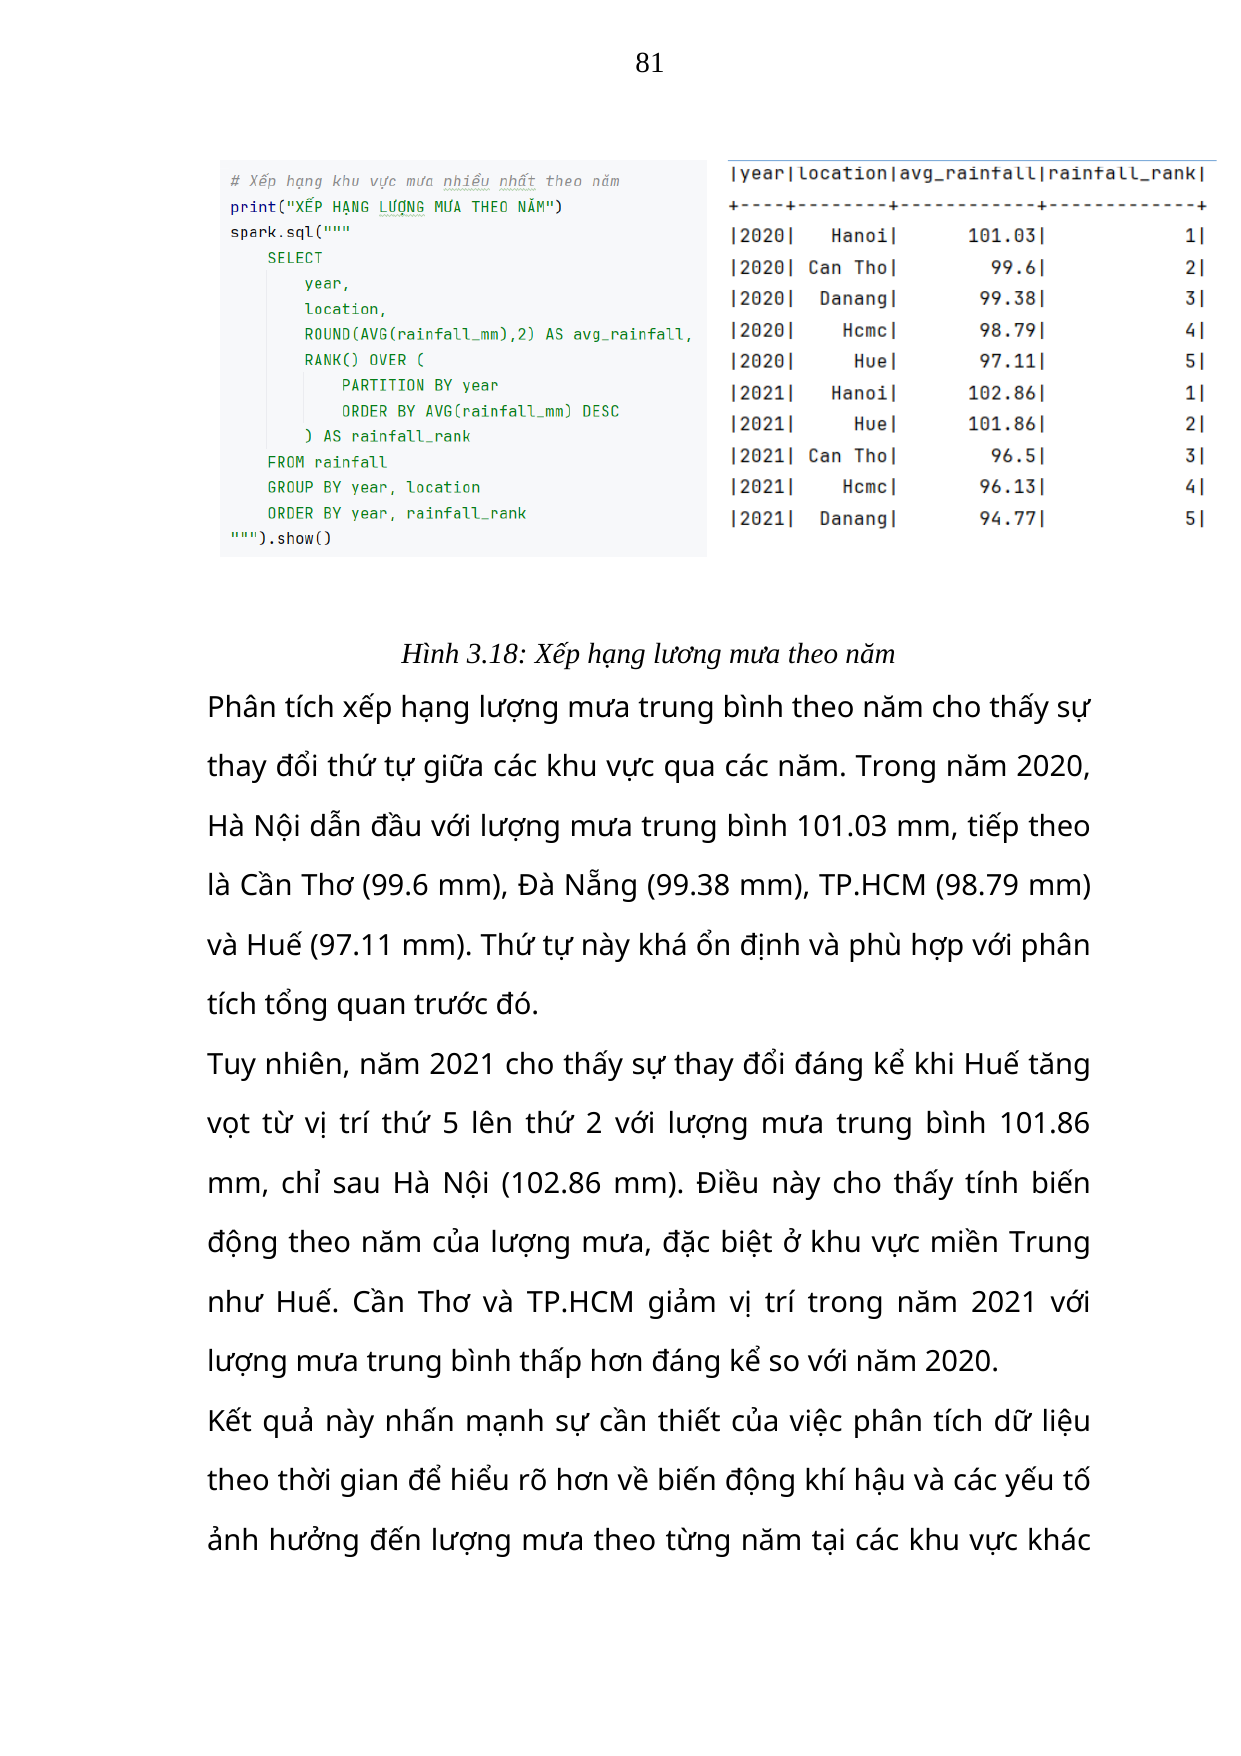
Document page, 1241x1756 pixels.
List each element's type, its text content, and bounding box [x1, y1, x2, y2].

text Hình 3.18: Xếp hạng lương mưa theo năm [207, 636, 1092, 669]
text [207, 1400, 1092, 1558]
text Phân tích xếp hạng lượng mưa trung bình theo năm cho thấy sự thay đổi thứ tự giữa các khu vực qua các năm. Trong năm 2020, Hà Nội dẫn đầu với lượng mưa trung bình 101.03 mm, tiếp theo là Cần Thơ (99.6 mm), Đà Nẵng (99.38 mm), TP.HCM (98.79 mm) và Huế (97.11 mm). Thứ tự này khá ổn định và phù hợp với phân tích tổng quan trước đó. [207, 686, 1092, 1023]
picture [727, 160, 1217, 533]
table_header [719, 150, 1226, 583]
picture [218, 160, 707, 557]
table_header [209, 150, 716, 583]
text Tuy nhiên, năm 2021 cho thấy sự thay đổi đáng kể khi Huế tăng vọt từ vị trí thứ 5 lên thứ 2 với lượng mưa trung bình 101.86 mm, chỉ sau Hà Nội (102.86 mm). Điều này cho thấy tính biến động theo năm của lượng mưa, đặc biệt ở khu vực miền Trung như Huế. Cần Thơ và TP.HCM giảm vị trí trong năm 2021 với lượng mưa trung bình thấp hơn đáng kể so với năm 2020. [207, 1043, 1092, 1380]
